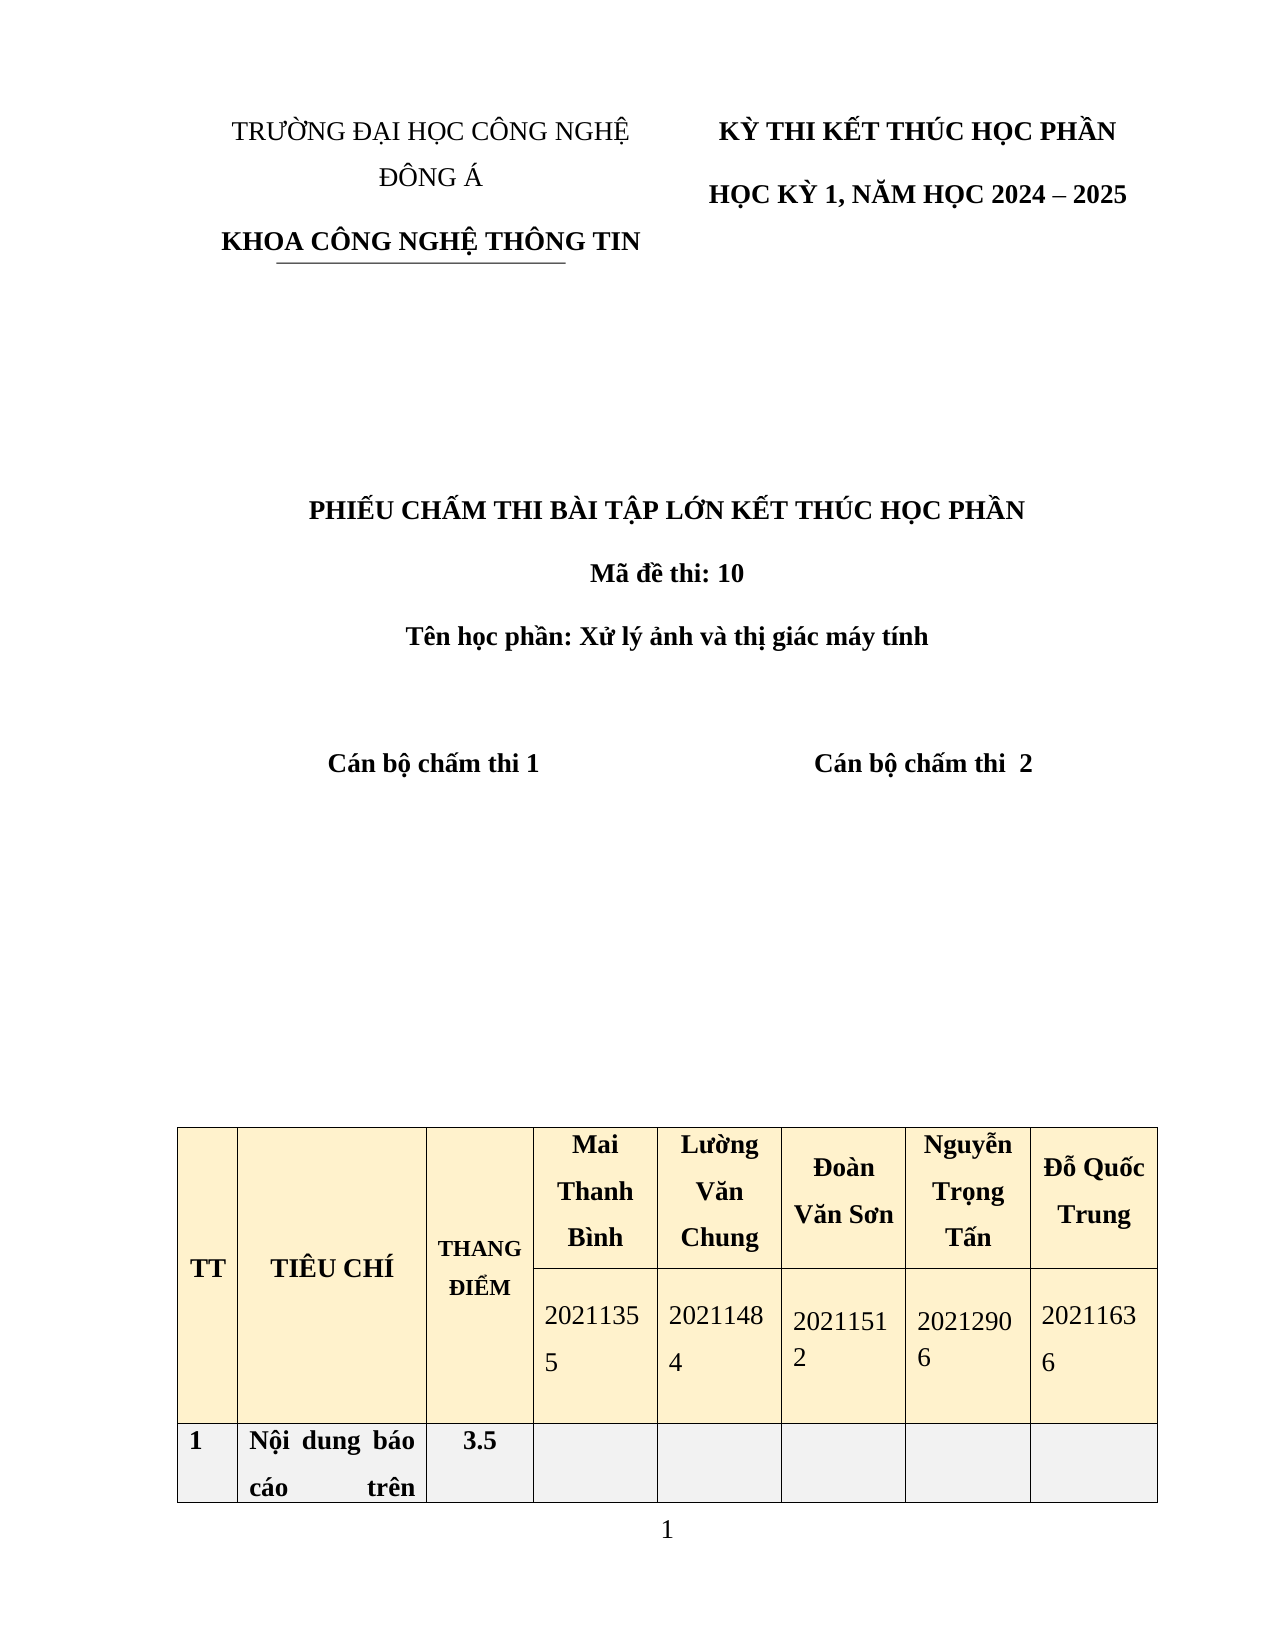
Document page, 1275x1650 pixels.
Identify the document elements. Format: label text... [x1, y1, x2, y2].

table_cell 20211512 [782, 1269, 905, 1423]
table_cell Cán bộ chấm thi 1 [177, 747, 690, 1127]
table_header THANG ĐIỂM [427, 1128, 533, 1423]
table_header TT [178, 1128, 237, 1423]
table_cell [1031, 1424, 1157, 1502]
table_cell [658, 1424, 781, 1502]
table_cell [534, 1424, 657, 1502]
table_cell [782, 1424, 905, 1502]
table_cell 20211355 [534, 1269, 657, 1423]
table_cell 20211636 [1031, 1269, 1157, 1423]
table_header TRƯỜNG ĐẠI HỌC CÔNG NGHỆ ĐÔNG Á KHOA CÔNG NGHỆ THÔNG TIN [180, 115, 682, 352]
table_cell Cán bộ chấm thi 2 [690, 747, 1157, 1127]
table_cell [238, 1424, 426, 1502]
table_header PHIẾU CHẤM THI BÀI TẬP LỚN KẾT THÚC HỌC PHẦN Mã đề thi: 10 Tên học phần: Xử lý ảnh và thị giác máy tính [177, 137, 1157, 747]
table_header TIÊU CHÍ [238, 1128, 426, 1423]
table_header Đỗ Quốc Trung [1031, 1128, 1157, 1268]
table_header Lường Văn Chung [658, 1128, 781, 1268]
table_cell 1 [178, 1424, 237, 1502]
table_cell 20212906 [906, 1269, 1030, 1423]
table_header Mai Thanh Bình [534, 1128, 657, 1268]
table_header Nguyễn Trọng Tấn [906, 1128, 1030, 1268]
table_cell 3.5 [427, 1424, 533, 1502]
table_header KỲ THI KẾT THÚC HỌC PHẦN HỌC KỲ 1, NĂM HỌC 2024 – 2025 [682, 115, 1154, 352]
table_cell 20211484 [658, 1269, 781, 1423]
table_header Đoàn Văn Sơn [782, 1128, 905, 1268]
table_cell [906, 1424, 1030, 1502]
